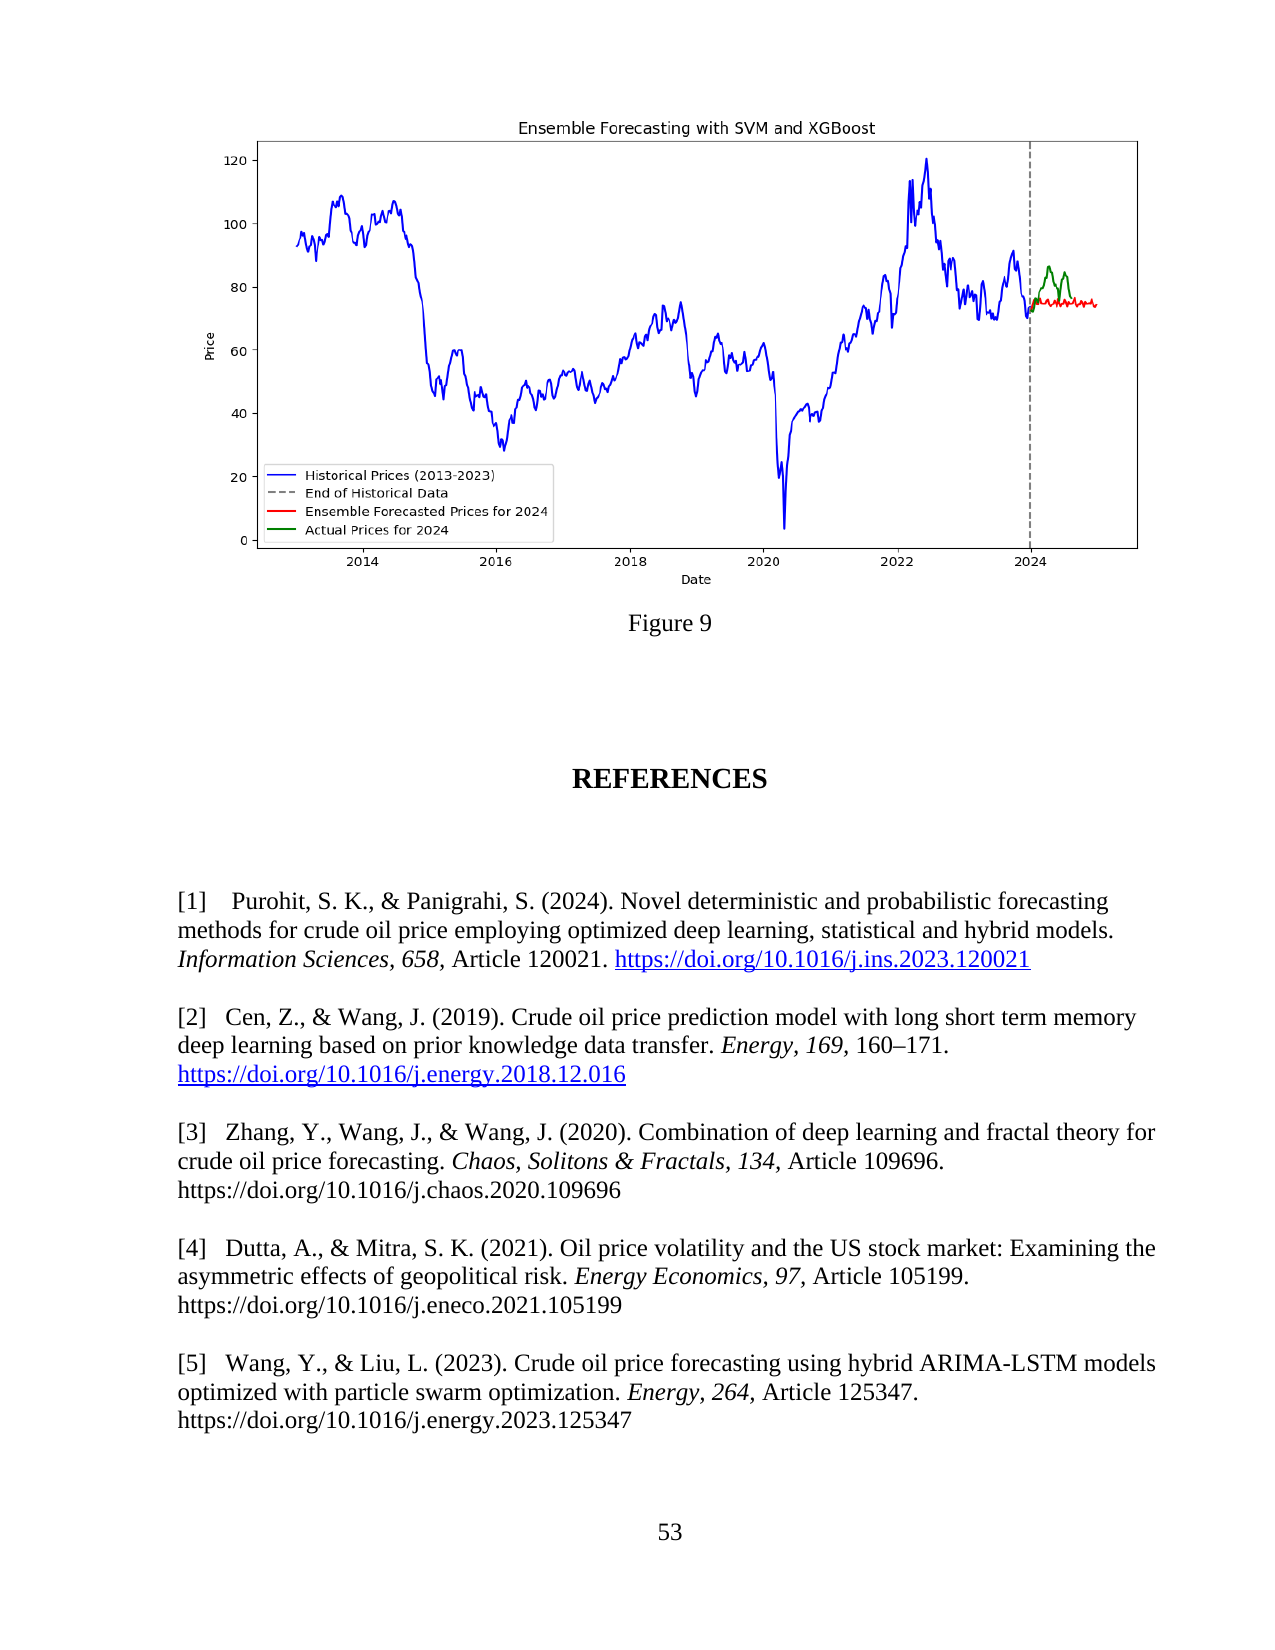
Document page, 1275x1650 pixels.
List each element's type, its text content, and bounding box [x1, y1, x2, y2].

text [5] Wang, Y., & Liu, L. (2023). Crude oil price forecasting using hybrid ARIMA-LSTM models optimized with particle swarm optimization. Energy, 264, Article 125347. https://doi.org/10.1016/j.energy.2023.125347 [177, 1348, 1162, 1434]
text REFERENCES [177, 761, 1162, 795]
text [2] Cen, Z., & Wang, J. (2019). Crude oil price prediction model with long short term memory deep learning based on prior knowledge data transfer. Energy, 169, 160–171. https://doi.org/10.1016/j.energy.2018.12.016 [177, 1002, 1162, 1088]
text [1] Purohit, S. K., & Panigrahi, S. (2024). Novel deterministic and probabilistic forecasting methods for crude oil price employing optimized deep learning, statistical and hybrid models. Information Sciences, 658, Article 120021. https://doi.org/10.1016/j.ins.2023.120021 [177, 886, 1162, 973]
text [3] Zhang, Y., Wang, J., & Wang, J. (2020). Combination of deep learning and fractal theory for crude oil price forecasting. Chaos, Solitons & Fractals, 134, Article 109696. https://doi.org/10.1016/j.chaos.2020.109696 [177, 1117, 1162, 1203]
picture [194, 112, 1145, 594]
text [4] Dutta, A., & Mitra, S. K. (2021). Oil price volatility and the US stock market: Examining the asymmetric effects of geopolitical risk. Energy Economics, 97, Article 105199. https://doi.org/10.1016/j.eneco.2021.105199 [177, 1233, 1162, 1319]
